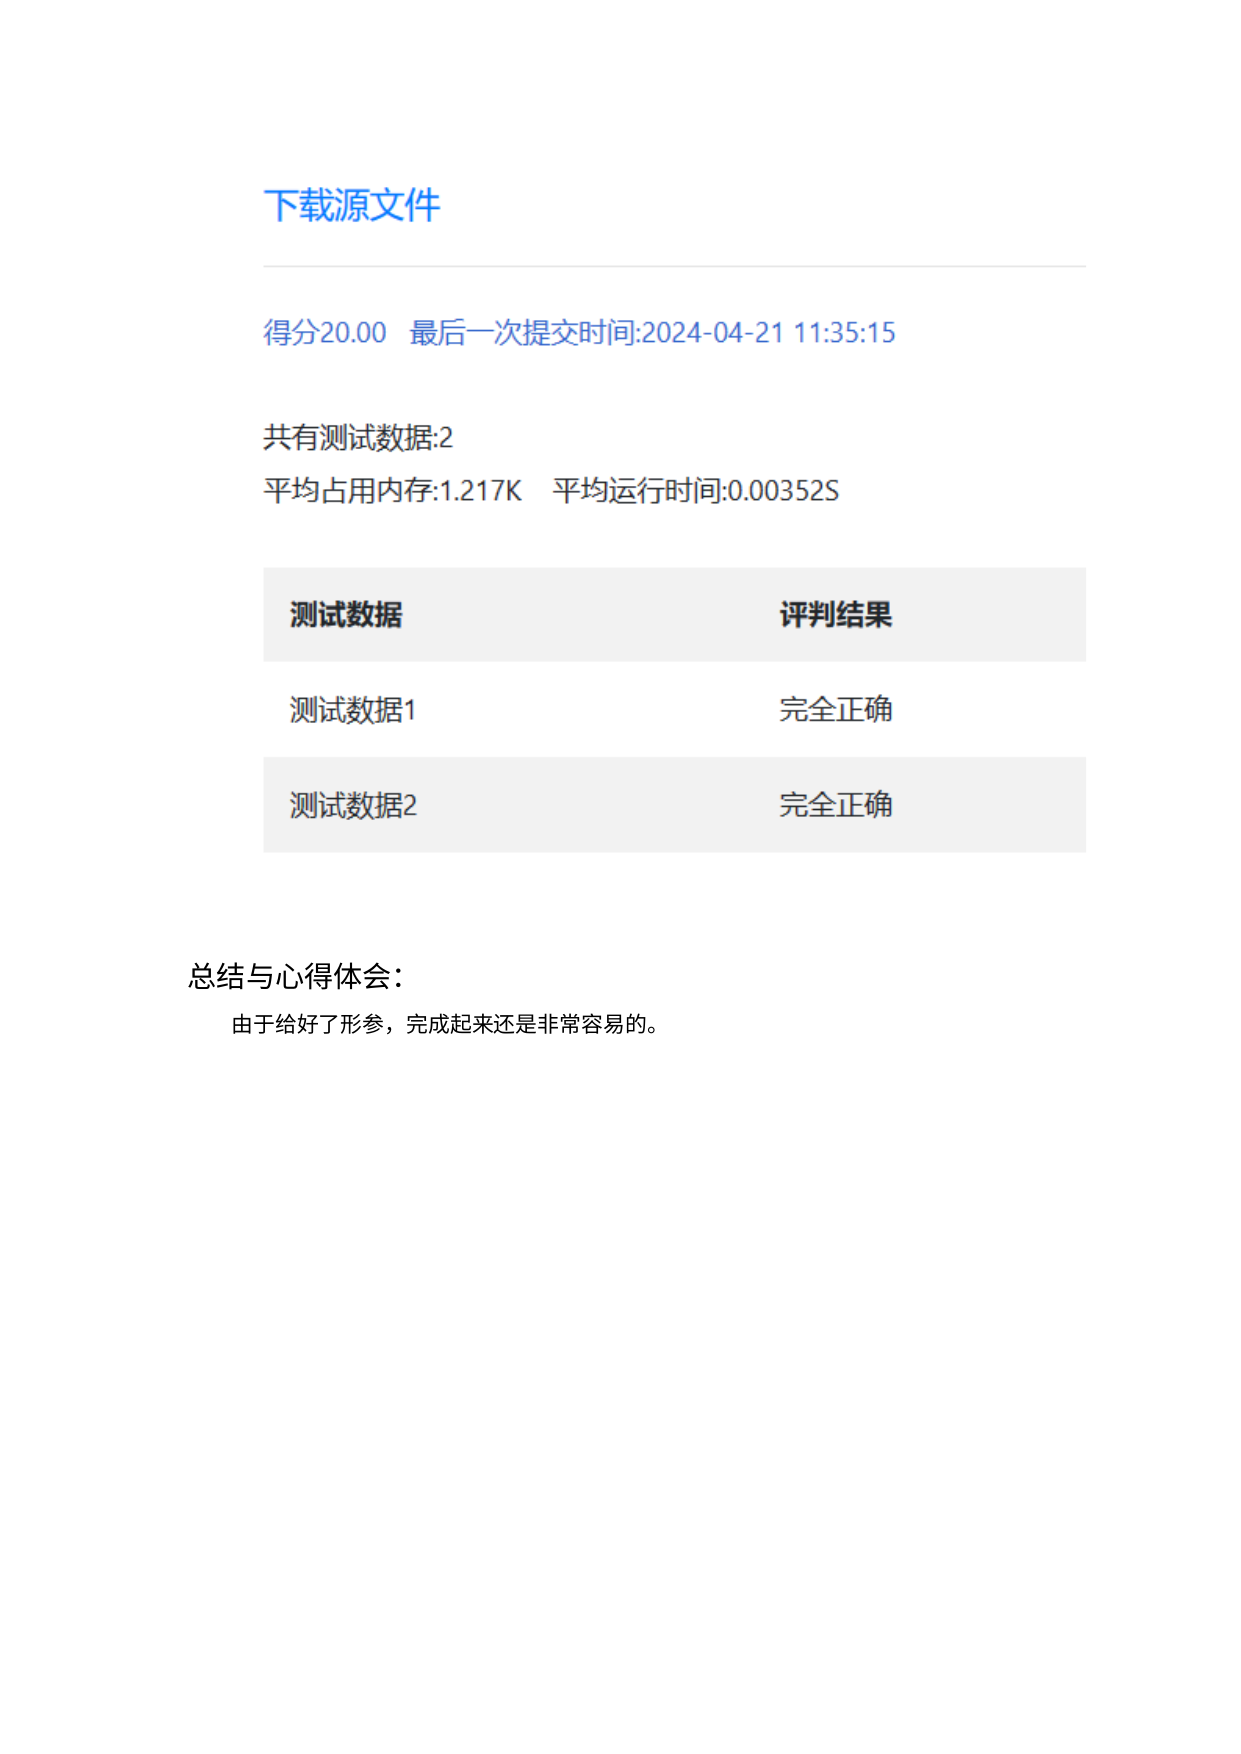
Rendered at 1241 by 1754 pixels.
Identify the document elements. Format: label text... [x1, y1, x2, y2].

text 总结与心得体会： [187, 942, 1053, 1007]
text 由于给好了形参，完成起来还是非常容易的。 [187, 1007, 1053, 1039]
picture [231, 162, 1087, 917]
